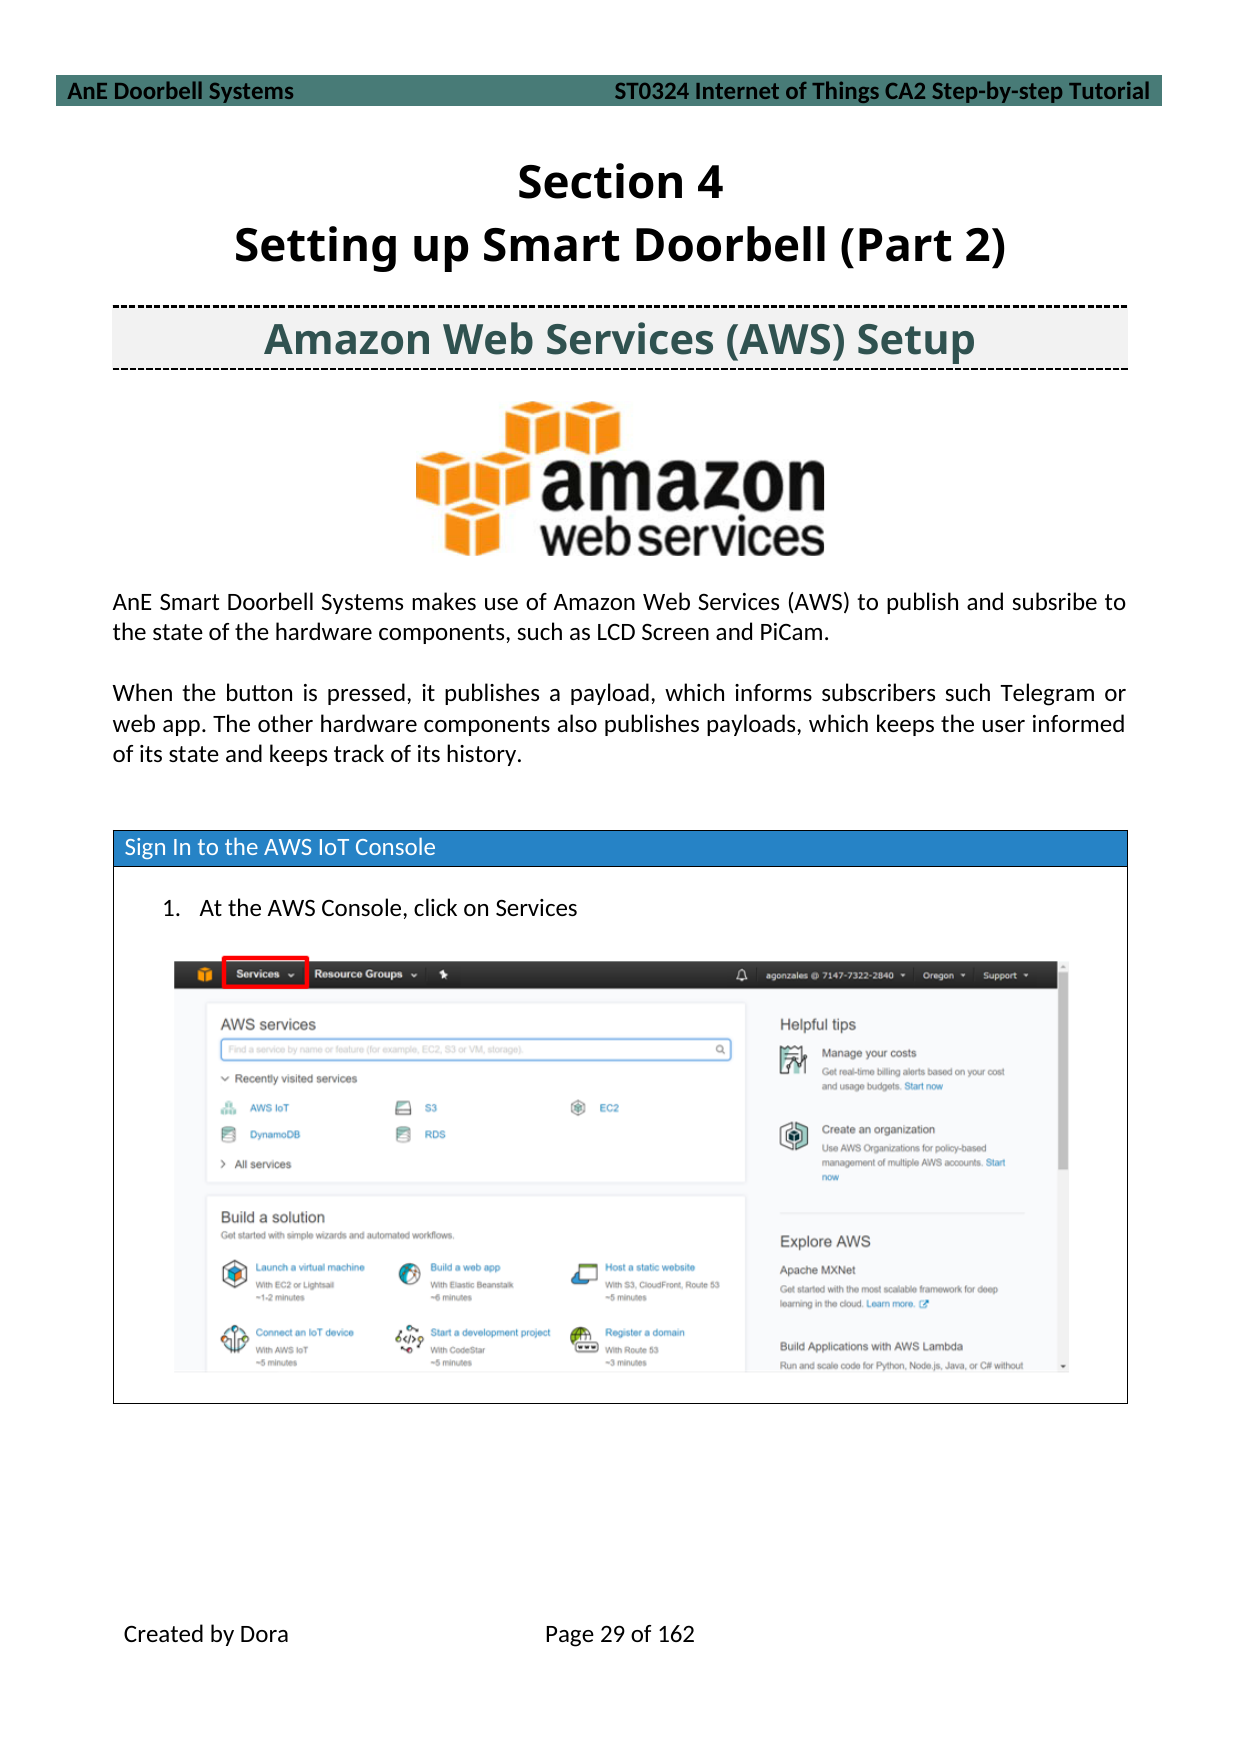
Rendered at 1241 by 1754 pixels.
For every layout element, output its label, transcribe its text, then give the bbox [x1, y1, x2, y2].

table_header Sign In to the AWS IoT Console [114, 831, 1127, 866]
picture [162, 947, 1079, 1378]
table_cell At the AWS Console, click on Services [114, 867, 1127, 1403]
list Amazon Web Services (AWS) Setup [112, 305, 1128, 370]
text AnE Smart Doorbell Systems makes use of Amazon Web Services (AWS) to publish and subsribe to the state of the hardware components, such as LCD Screen and PiCam. [112, 586, 1128, 647]
text When the button is pressed, it publishes a payload, which informs subscribers such Telegram or web app. The other hardware components also publishes payloads, which keeps the user informed of its state and keeps track of its history. [112, 677, 1128, 769]
subtitle Section 4 Setting up Smart Doorbell (Part 2) [112, 150, 1128, 275]
